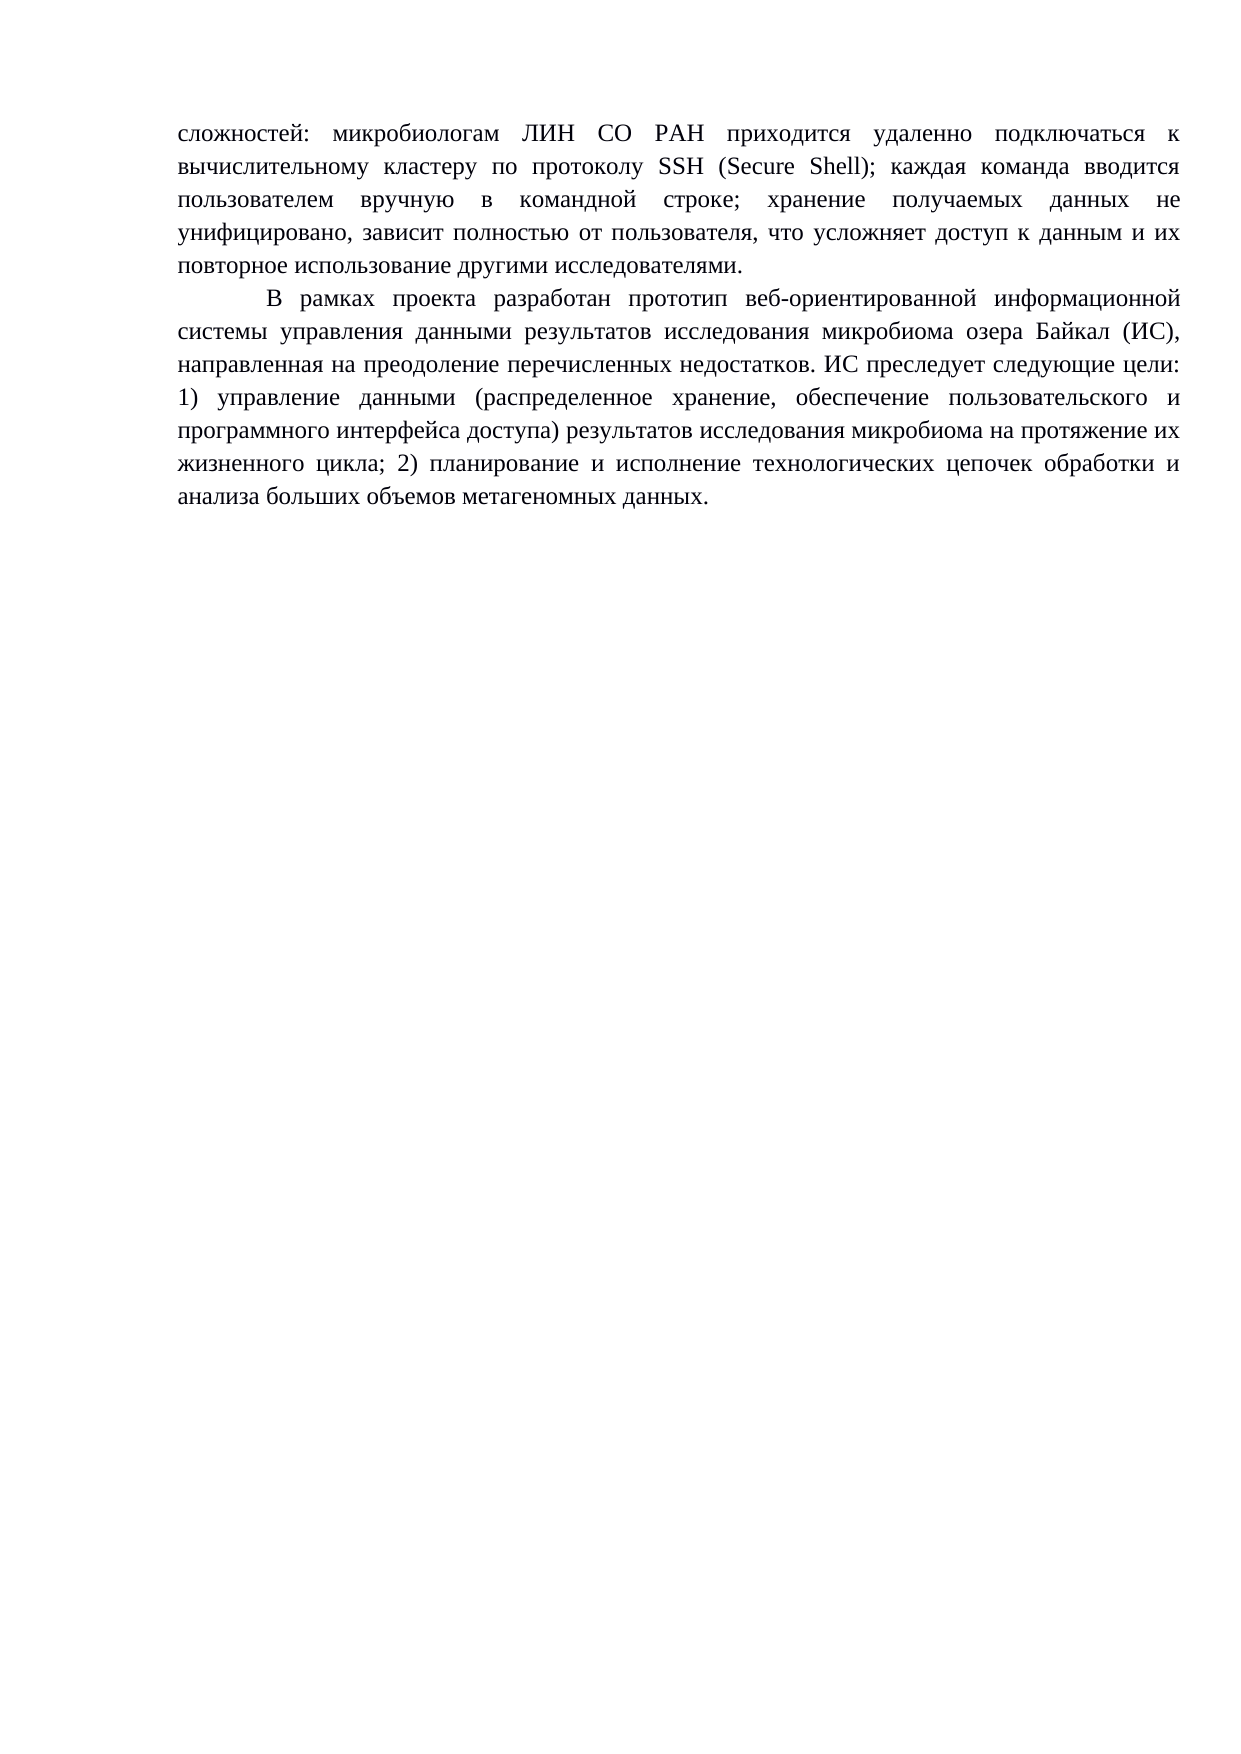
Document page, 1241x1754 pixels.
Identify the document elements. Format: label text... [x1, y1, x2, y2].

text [177, 118, 1181, 279]
text В рамках проекта разработан прототип веб-ориентированной информационной системы управления данными результатов исследования микробиома озера Байкал (ИС), направленная на преодоление перечисленных недостатков. ИС преследует следующие цели: 1) управление данными (распределенное хранение, обеспечение пользовательского и программного интерфейса доступа) результатов исследования микробиома на протяжение их жизненного цикла; 2) планирование и исполнение технологических цепочек обработки и анализа больших объемов метагеномных данных. [177, 283, 1181, 510]
